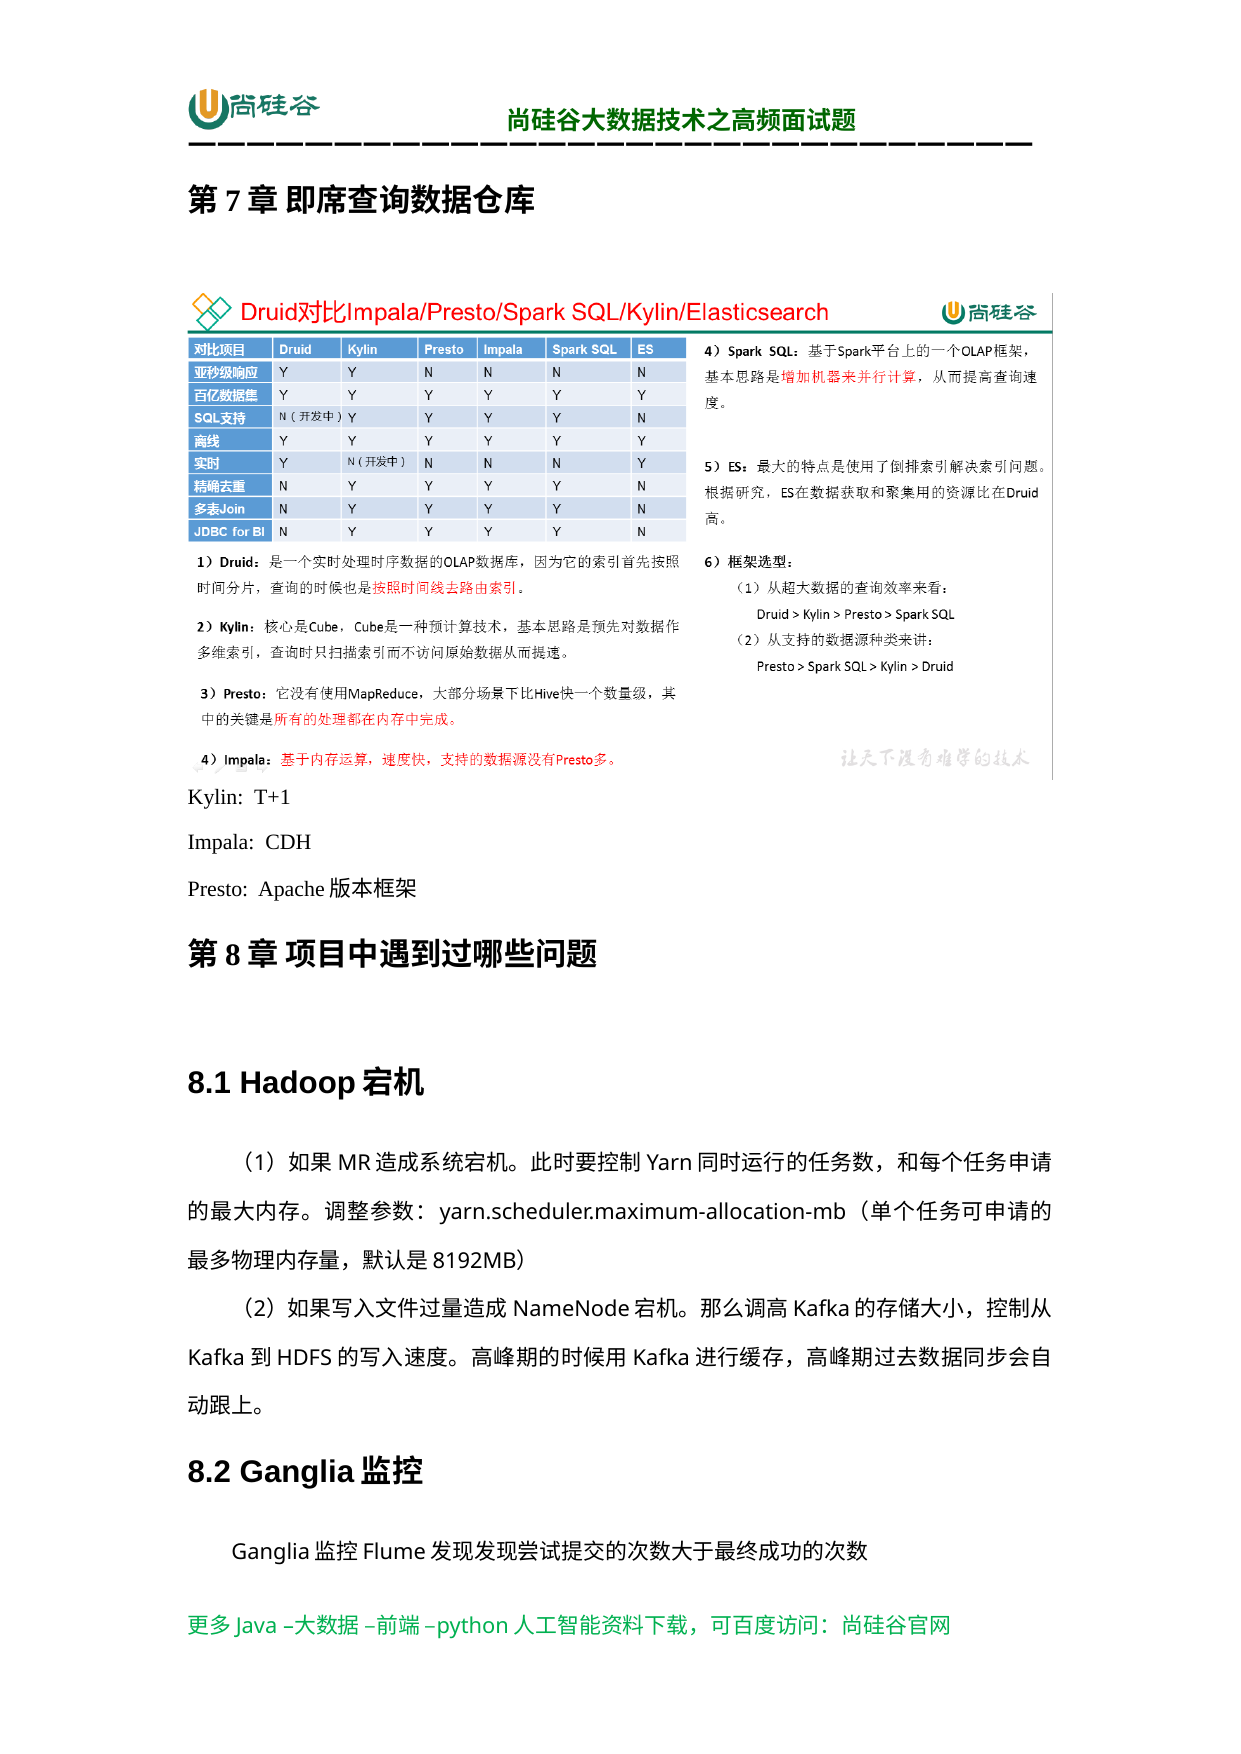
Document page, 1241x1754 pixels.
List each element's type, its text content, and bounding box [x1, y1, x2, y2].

text （1）如果MR造成系统宕机。此时要控制Yarn同时运行的任务数，和每个任务申请的最大内存。调整参数：yarn.scheduler.maximum-allocation-mb（单个任务可申请的最多物理内存量，默认是8192MB） [187, 1145, 1053, 1275]
text Presto: Apache版本框架 [187, 871, 1053, 903]
text Ganglia监控Flume发现发现尝试提交的次数大于最终成功的次数 [187, 1534, 1053, 1566]
text （2）如果写入文件过量造成NameNode宕机。那么调高Kafka的存储大小，控制从Kafka到HDFS的写入速度。高峰期的时候用Kafka进行缓存，高峰期过去数据同步会自动跟上。 [187, 1291, 1053, 1421]
subtitle 第7章 即席查询数据仓库 [187, 165, 1053, 230]
subtitle 第8章 项目中遇到过哪些问题 [187, 919, 1053, 984]
text Impala: CDH [187, 826, 1053, 858]
text Kylin: T+1 [187, 781, 1053, 813]
subtitle 8.1 Hadoop宕机 [187, 1047, 1053, 1112]
subtitle 8.2 Ganglia监控 [187, 1436, 1053, 1501]
